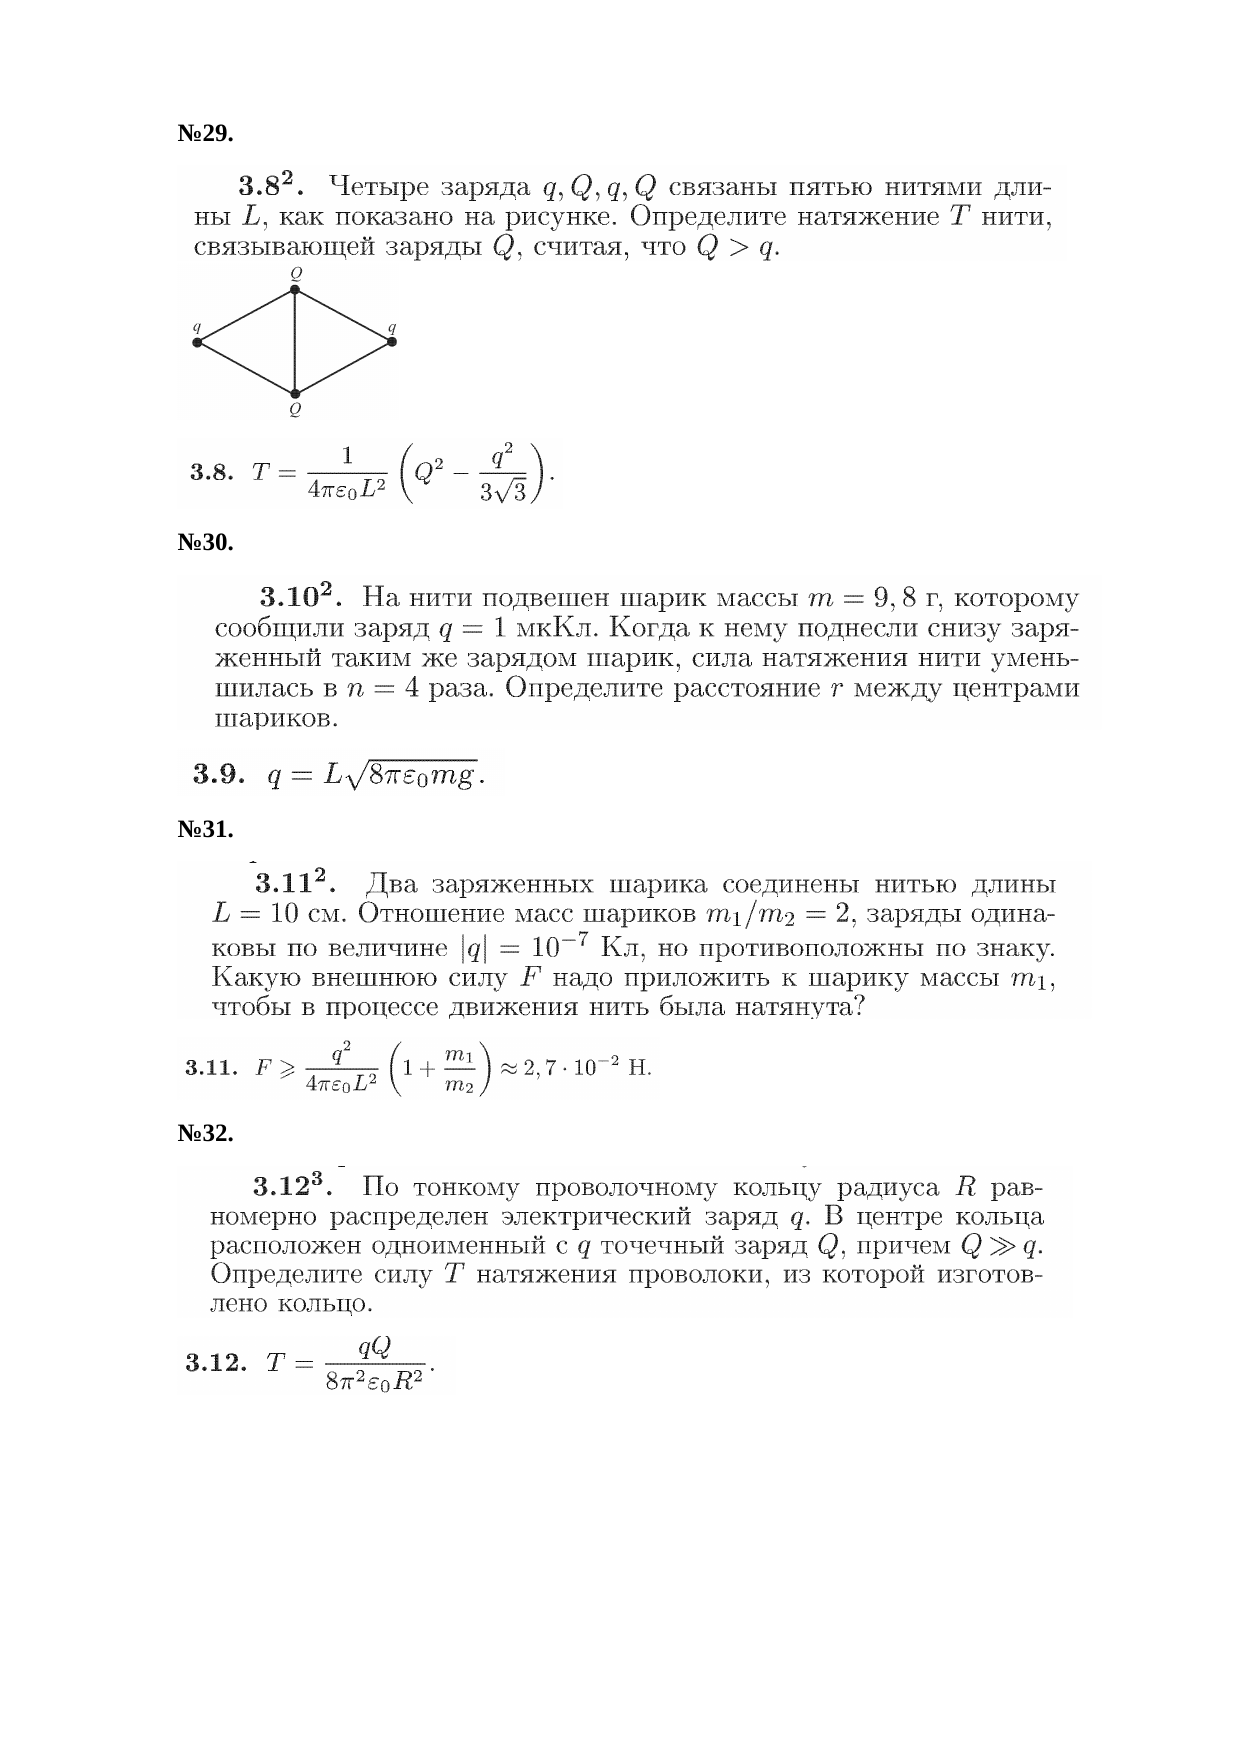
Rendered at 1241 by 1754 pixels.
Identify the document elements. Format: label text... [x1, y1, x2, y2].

picture [177, 575, 1102, 730]
picture [177, 1166, 1073, 1318]
picture [177, 438, 563, 509]
picture [177, 861, 1092, 1019]
text №30. [177, 527, 1152, 556]
text №32. [177, 1118, 1152, 1147]
picture [177, 1336, 457, 1395]
text №29. [177, 118, 1152, 147]
picture [177, 165, 1068, 261]
picture [177, 263, 399, 420]
picture [177, 1037, 660, 1100]
text №31. [177, 814, 1152, 843]
picture [177, 748, 505, 796]
